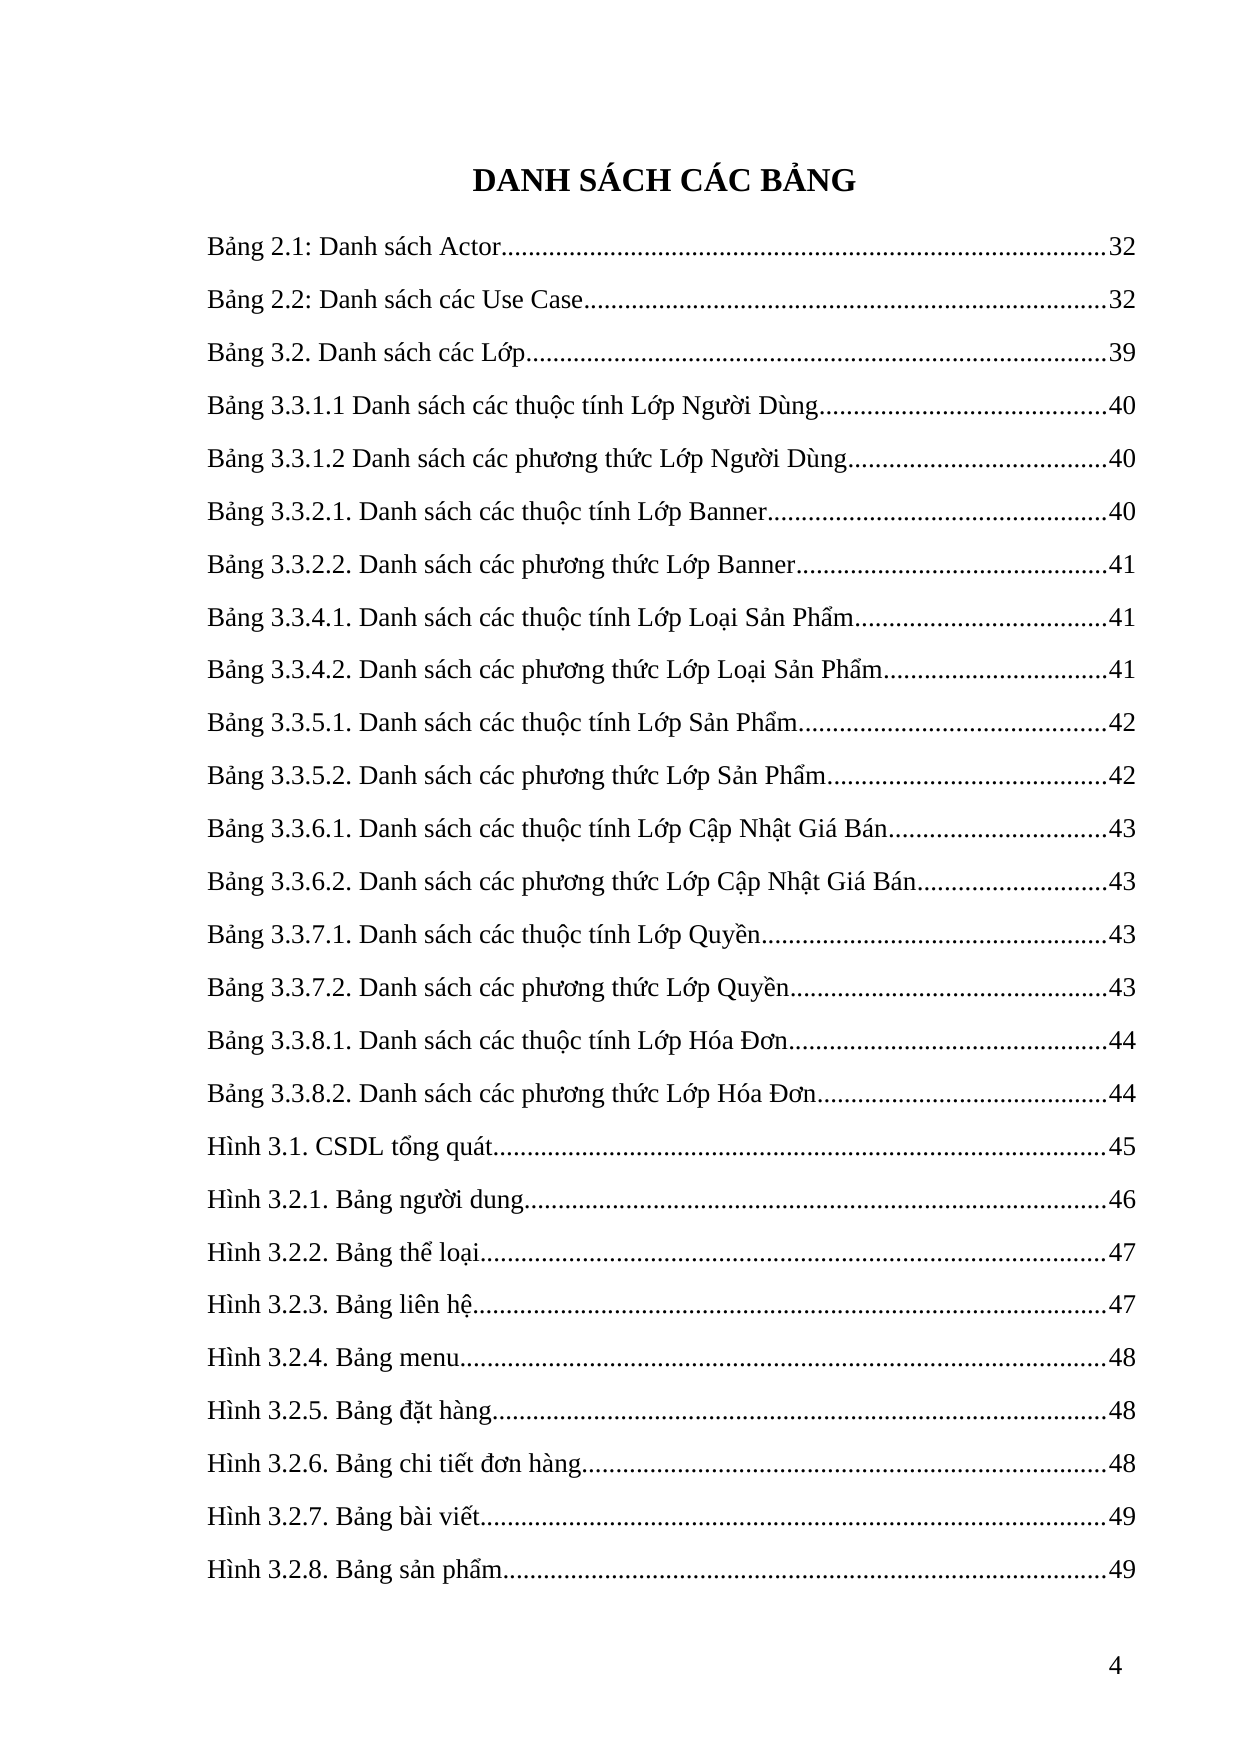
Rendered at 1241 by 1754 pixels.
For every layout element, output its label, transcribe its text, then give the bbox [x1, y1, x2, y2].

text Bảng 3.3.8.1. Danh sách các thuộc tính Lớp Hóa Đơn 44 [207, 1024, 1122, 1055]
text Bảng 2.1: Danh sách Actor 32 [207, 230, 1122, 261]
text Bảng 3.3.6.1. Danh sách các thuộc tính Lớp Cập Nhật Giá Bán 43 [207, 812, 1122, 843]
text Bảng 3.3.8.2. Danh sách các phương thức Lớp Hóa Đơn 44 [207, 1077, 1122, 1108]
text Bảng 3.3.6.2. Danh sách các phương thức Lớp Cập Nhật Giá Bán 43 [207, 865, 1122, 896]
text Hình 3.2.2. Bảng thể loại 47 [207, 1236, 1122, 1267]
text Bảng 3.3.2.2. Danh sách các phương thức Lớp Banner 41 [207, 548, 1122, 579]
text Bảng 3.3.5.1. Danh sách các thuộc tính Lớp Sản Phẩm 42 [207, 706, 1122, 738]
text Bảng 3.3.1.2 Danh sách các phương thức Lớp Người Dùng 40 [207, 442, 1122, 473]
text Bảng 3.3.5.2. Danh sách các phương thức Lớp Sản Phẩm 42 [207, 759, 1122, 791]
text Bảng 3.3.4.2. Danh sách các phương thức Lớp Loại Sản Phẩm 41 [207, 653, 1122, 685]
text Bảng 3.3.2.1. Danh sách các thuộc tính Lớp Banner 40 [207, 495, 1122, 526]
text Bảng 3.3.4.1. Danh sách các thuộc tính Lớp Loại Sản Phẩm 41 [207, 601, 1122, 632]
text Bảng 3.3.1.1 Danh sách các thuộc tính Lớp Người Dùng 40 [207, 389, 1122, 420]
text Hình 3.2.4. Bảng menu 48 [207, 1341, 1122, 1373]
text Bảng 3.2. Danh sách các Lớp 39 [207, 336, 1122, 367]
text Bảng 3.3.7.2. Danh sách các phương thức Lớp Quyền 43 [207, 971, 1122, 1002]
text Hình 3.2.5. Bảng đặt hàng 48 [207, 1394, 1122, 1426]
text Hình 3.2.6. Bảng chi tiết đơn hàng 48 [207, 1447, 1122, 1478]
text Bảng 3.3.7.1. Danh sách các thuộc tính Lớp Quyền 43 [207, 918, 1122, 949]
text Hình 3.2.8. Bảng sản phẩm 49 [207, 1553, 1122, 1584]
text Hình 3.1. CSDL tổng quát 45 [207, 1130, 1122, 1161]
text Hình 3.2.7. Bảng bài viết 49 [207, 1500, 1122, 1531]
text Bảng 2.2: Danh sách các Use Case 32 [207, 283, 1122, 314]
text Hình 3.2.1. Bảng người dung 46 [207, 1183, 1122, 1214]
text Hình 3.2.3. Bảng liên hệ 47 [207, 1288, 1122, 1320]
subtitle DANH SÁCH CÁC BẢNG [207, 160, 1122, 198]
